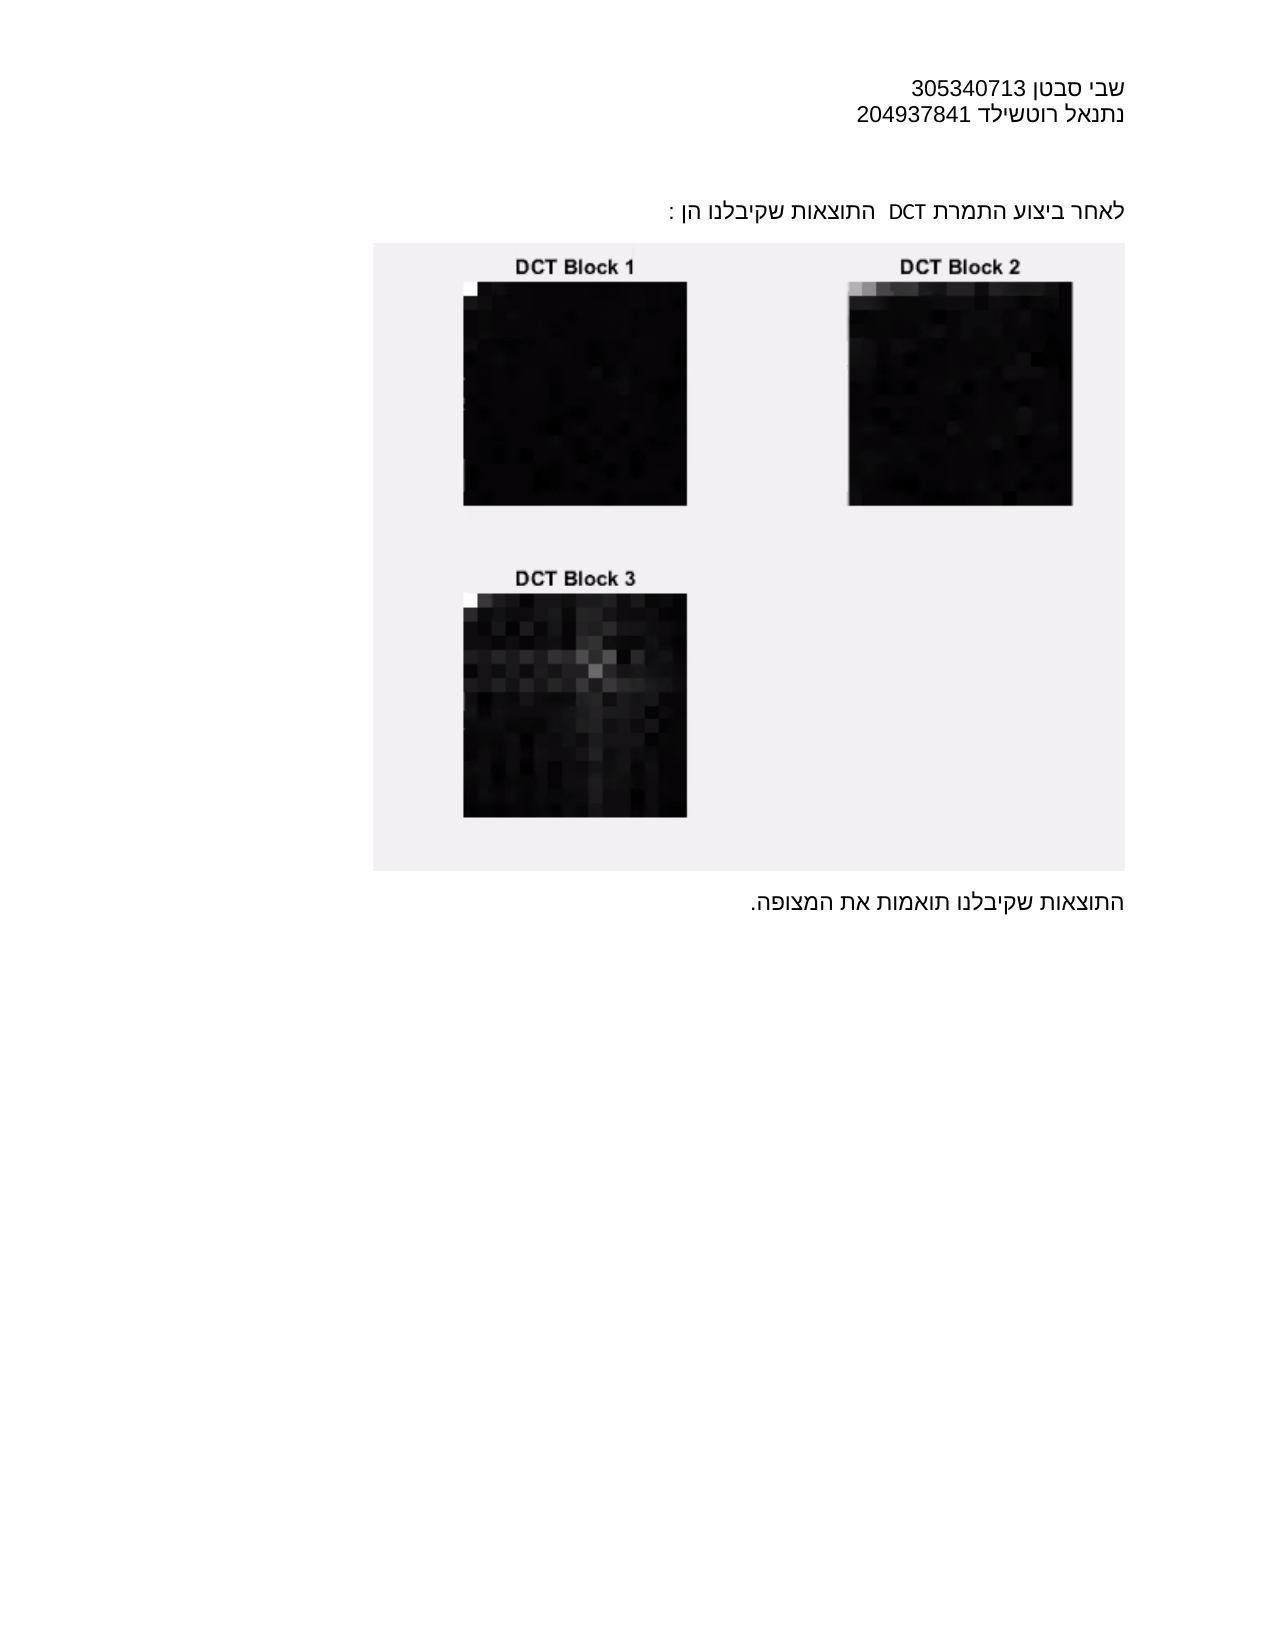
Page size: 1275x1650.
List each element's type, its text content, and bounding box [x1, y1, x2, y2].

text לאחר ביצוע התמרת DCT התוצאות שקיבלנו הן : [150, 197, 1125, 225]
text התוצאות שקיבלנו תואמות את המצופה. [150, 889, 1125, 916]
picture [373, 243, 1125, 871]
